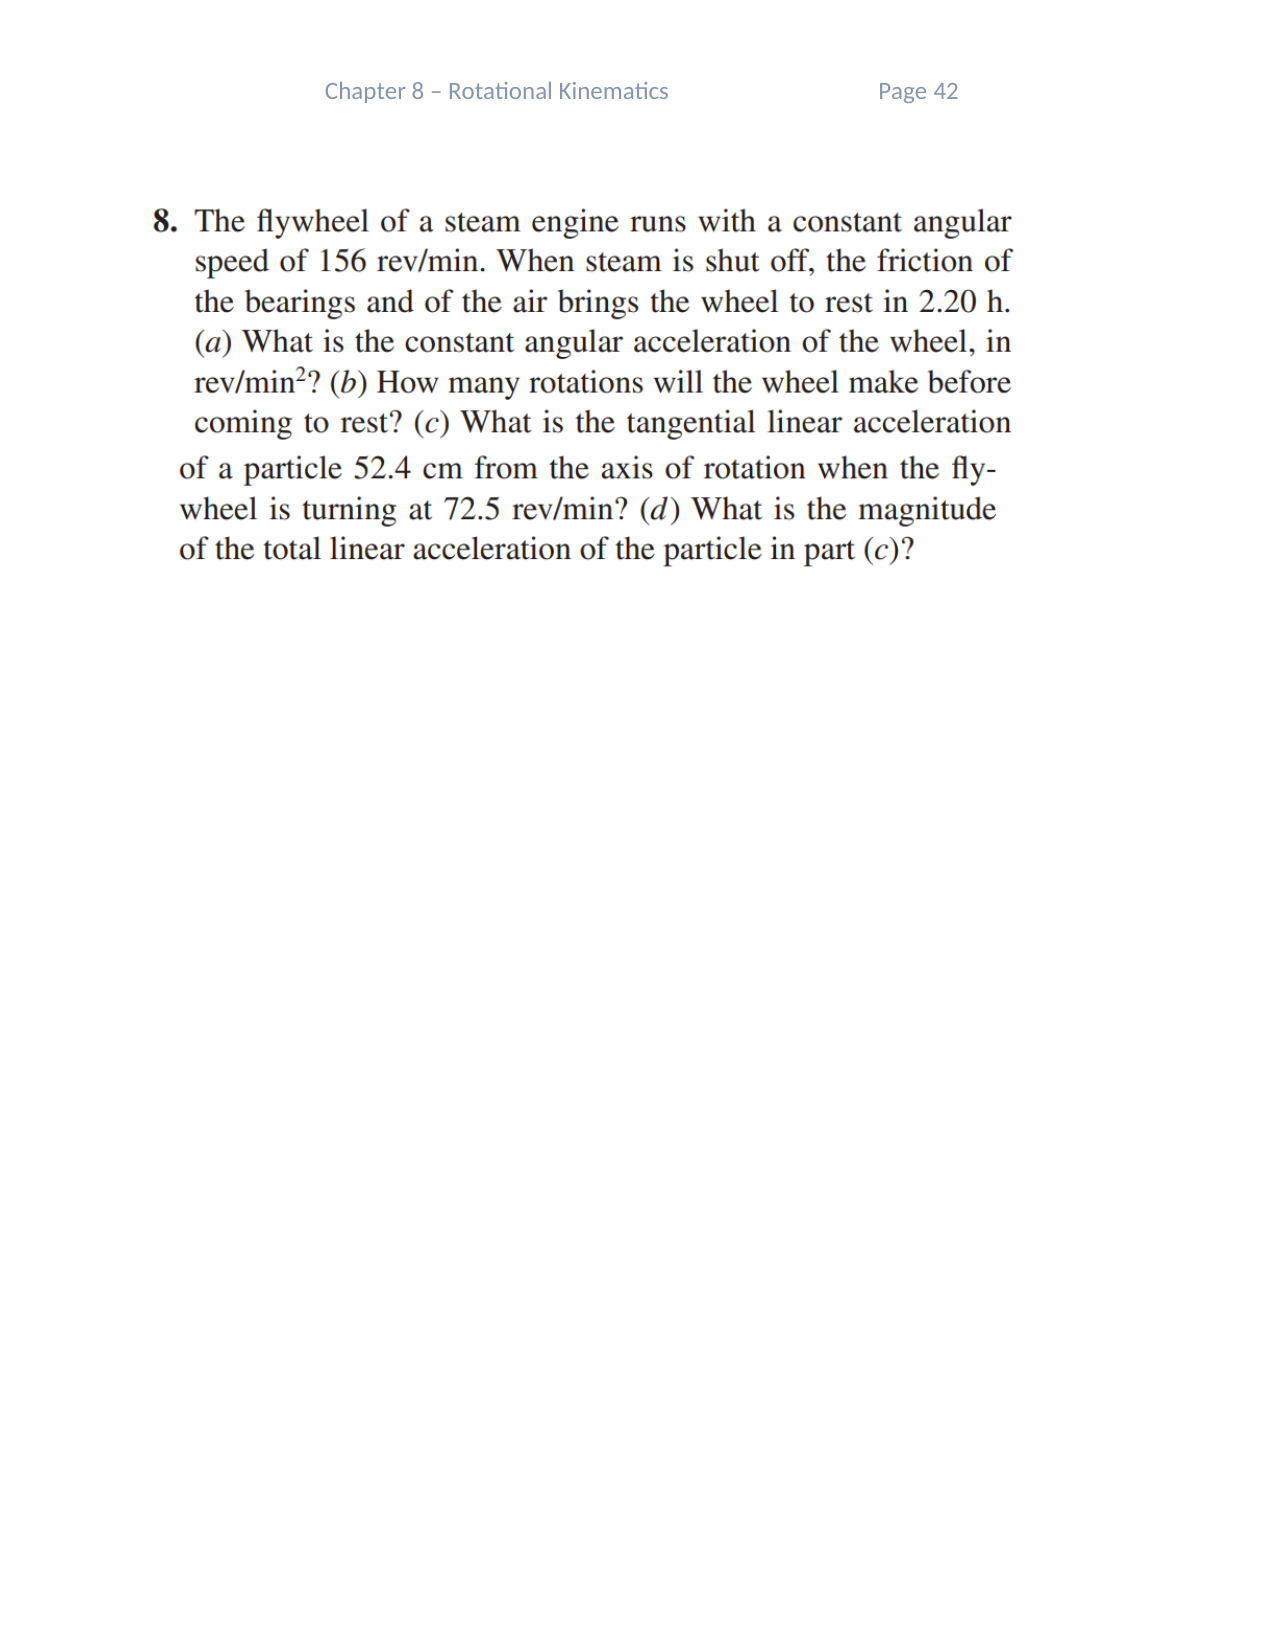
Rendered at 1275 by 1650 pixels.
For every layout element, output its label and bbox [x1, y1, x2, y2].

picture [135, 448, 1045, 578]
picture [135, 199, 1055, 447]
